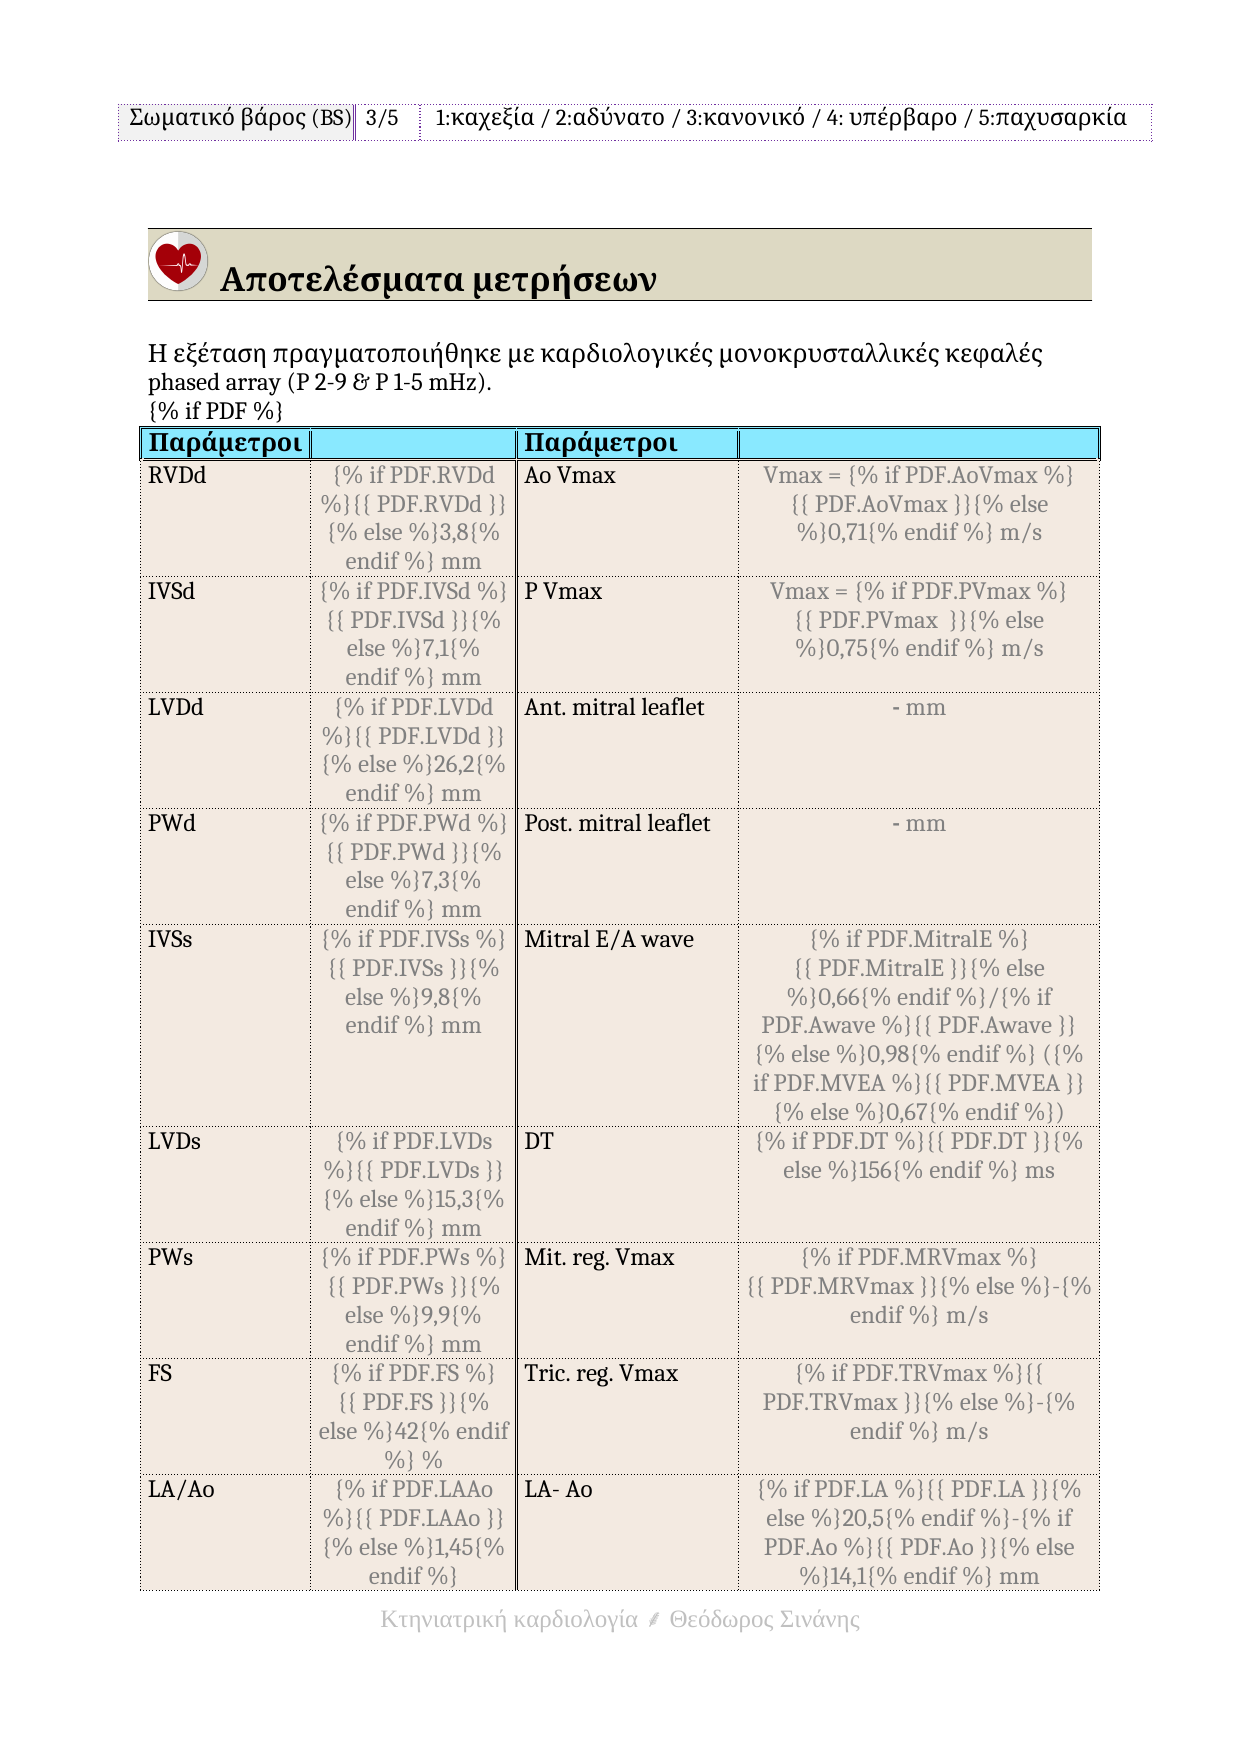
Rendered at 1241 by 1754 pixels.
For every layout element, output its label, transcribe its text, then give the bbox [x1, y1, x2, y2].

table_header [738, 429, 1098, 458]
table_cell FS [140, 1358, 310, 1474]
table_cell DT [518, 1126, 738, 1242]
picture [147, 230, 209, 292]
table_cell {% if PDF.LAAo %}{{ PDF.LAAo }}{% else %}1,45{% endif %} [310, 1474, 515, 1590]
table_cell 3/5 [356, 104, 420, 140]
table_cell IVSd [140, 576, 310, 692]
table_cell Mitral E/A wave [518, 924, 738, 1126]
table_cell {% if PDF.LVDs %}{{ PDF.LVDs }}{% else %}15,3{% endif %} mm [310, 1126, 515, 1242]
text Αποτελέσματα μετρήσεων [148, 229, 1092, 300]
table_cell Σωματικό βάρος (BS) [118, 104, 353, 140]
table_cell {% if PDF.DT %}{{ PDF.DT }}{% else %}156{% endif %} ms [738, 1126, 1100, 1242]
table_cell PWd [140, 808, 310, 924]
table_cell {% if PDF.TRVmax %}{{ PDF.TRVmax }}{% else %}-{% endif %} m/s [738, 1358, 1100, 1474]
table_cell - mm [738, 692, 1100, 808]
table_cell {% if PDF.PWs %}{{ PDF.PWs }}{% else %}9,9{% endif %} mm [310, 1242, 515, 1358]
table_cell LVDs [140, 1126, 310, 1242]
table_header Παράμετροι [517, 429, 738, 458]
table_cell LA/Ao [140, 1474, 310, 1590]
table_cell Ao Vmax [518, 461, 738, 576]
table_cell Mit. reg. Vmax [518, 1242, 738, 1358]
table_header [310, 427, 517, 458]
table_cell {% if PDF.IVSd %}{{ PDF.IVSd }}{% else %}7,1{% endif %} mm [310, 576, 515, 692]
table_cell {% if PDF.FS %}{{ PDF.FS }}{% else %}42{% endif %} % [310, 1358, 515, 1474]
table_cell {% if PDF.LA %}{{ PDF.LA }}{% else %}20,5{% endif %}-{% if PDF.Ao %}{{ PDF.Ao }}{% else %}14,1{% endif %} mm [738, 1474, 1100, 1590]
table_cell Ant. mitral leaflet [518, 692, 738, 808]
table_cell {% if PDF.IVSs %}{{ PDF.IVSs }}{% else %}9,8{% endif %} mm [310, 924, 515, 1126]
table_cell {% if PDF.RVDd %}{{ PDF.RVDd }}{% else %}3,8{% endif %} mm [310, 461, 515, 576]
table_cell - mm [738, 808, 1100, 924]
table_cell Post. mitral leaflet [518, 808, 738, 924]
table_cell LA- Ao [518, 1474, 738, 1590]
text Η εξέταση πραγματοποιήθηκε με καρδιολογικές μονοκρυσταλλικές κεφαλές phased array (P 2-9 & P 1-5 mHz). [148, 339, 1092, 397]
table_cell Vmax = {% if PDF.PVmax %}{{ PDF.PVmax }}{% else %}0,75{% endif %} m/s [738, 576, 1100, 692]
table_cell {% if PDF.LVDd %}{{ PDF.LVDd }}{% else %}26,2{% endif %} mm [310, 692, 515, 808]
table_cell Tric. reg. Vmax [518, 1358, 738, 1474]
table_cell LVDd [140, 692, 310, 808]
table_cell 1:καχεξία / 2:αδύνατο / 3:κανονικό / 4: υπέρβαρο / 5:παχυσαρκία [420, 104, 1152, 140]
table_cell {% if PDF.MRVmax %}{{ PDF.MRVmax }}{% else %}-{% endif %} m/s [738, 1242, 1100, 1358]
table_cell {% if PDF.PWd %}{{ PDF.PWd }}{% else %}7,3{% endif %} mm [310, 808, 515, 924]
table_cell Vmax = {% if PDF.AoVmax %}{{ PDF.AoVmax }}{% else %}0,71{% endif %} m/s [738, 458, 1100, 576]
table_cell IVSs [140, 924, 310, 1126]
table_cell RVDd [140, 458, 310, 576]
text {% if PDF %} [148, 397, 1092, 426]
table_cell PWs [140, 1242, 310, 1358]
table_cell P Vmax [518, 576, 738, 692]
table_cell {% if PDF.MitralE %}{{ PDF.MitralE }}{% else %}0,66{% endif %}/{% if PDF.Awave %}{{ PDF.Awave }}{% else %}0,98{% endif %} ({% if PDF.MVEA %}{{ PDF.MVEA }}{% else %}0,67{% endif %}) [738, 924, 1100, 1126]
table_header Παράμετροι [142, 429, 310, 458]
